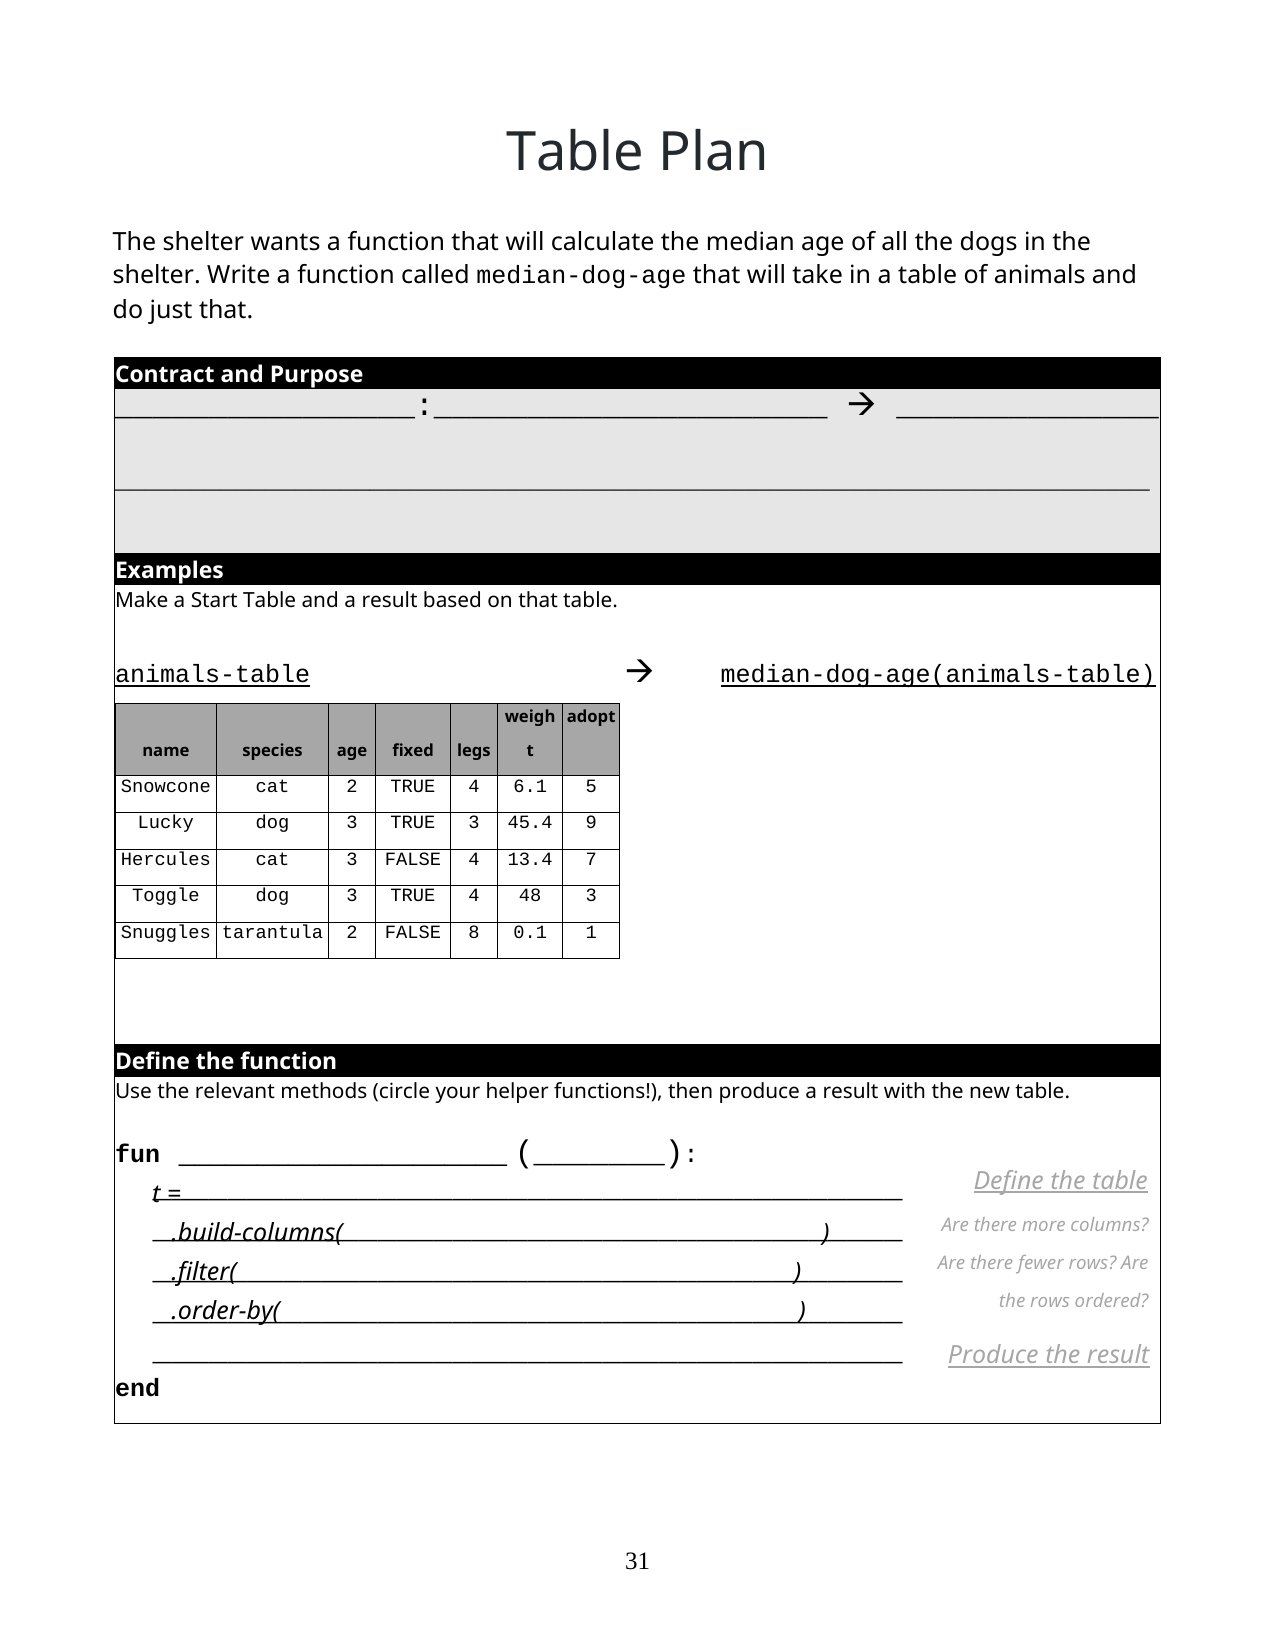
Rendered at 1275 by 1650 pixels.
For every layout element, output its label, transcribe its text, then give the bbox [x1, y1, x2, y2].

table_cell Define the function Use the relevant methods (circle your helper functions!), then produce a result with the new table. fun _____________________ (_______): ________________________________________ ________________________________________ ________________________________________ ________________________________________ ________________________________________ end [115, 1077, 1160, 1423]
table_header Contract and Purpose ________________:_____________________ ______________ _____________________________________________________________________ [115, 389, 1160, 553]
text The shelter wants a function that will calculate the median age of all the dogs in the shelter. Write a function called median-dog-age that will take in a table of animals and do just that. [112, 223, 1162, 326]
table_cell Examples Make a Start Table and a result based on that table. animals-table median-dog-age(animals-table) [115, 585, 1160, 1044]
subtitle Table Plan [112, 112, 1162, 186]
